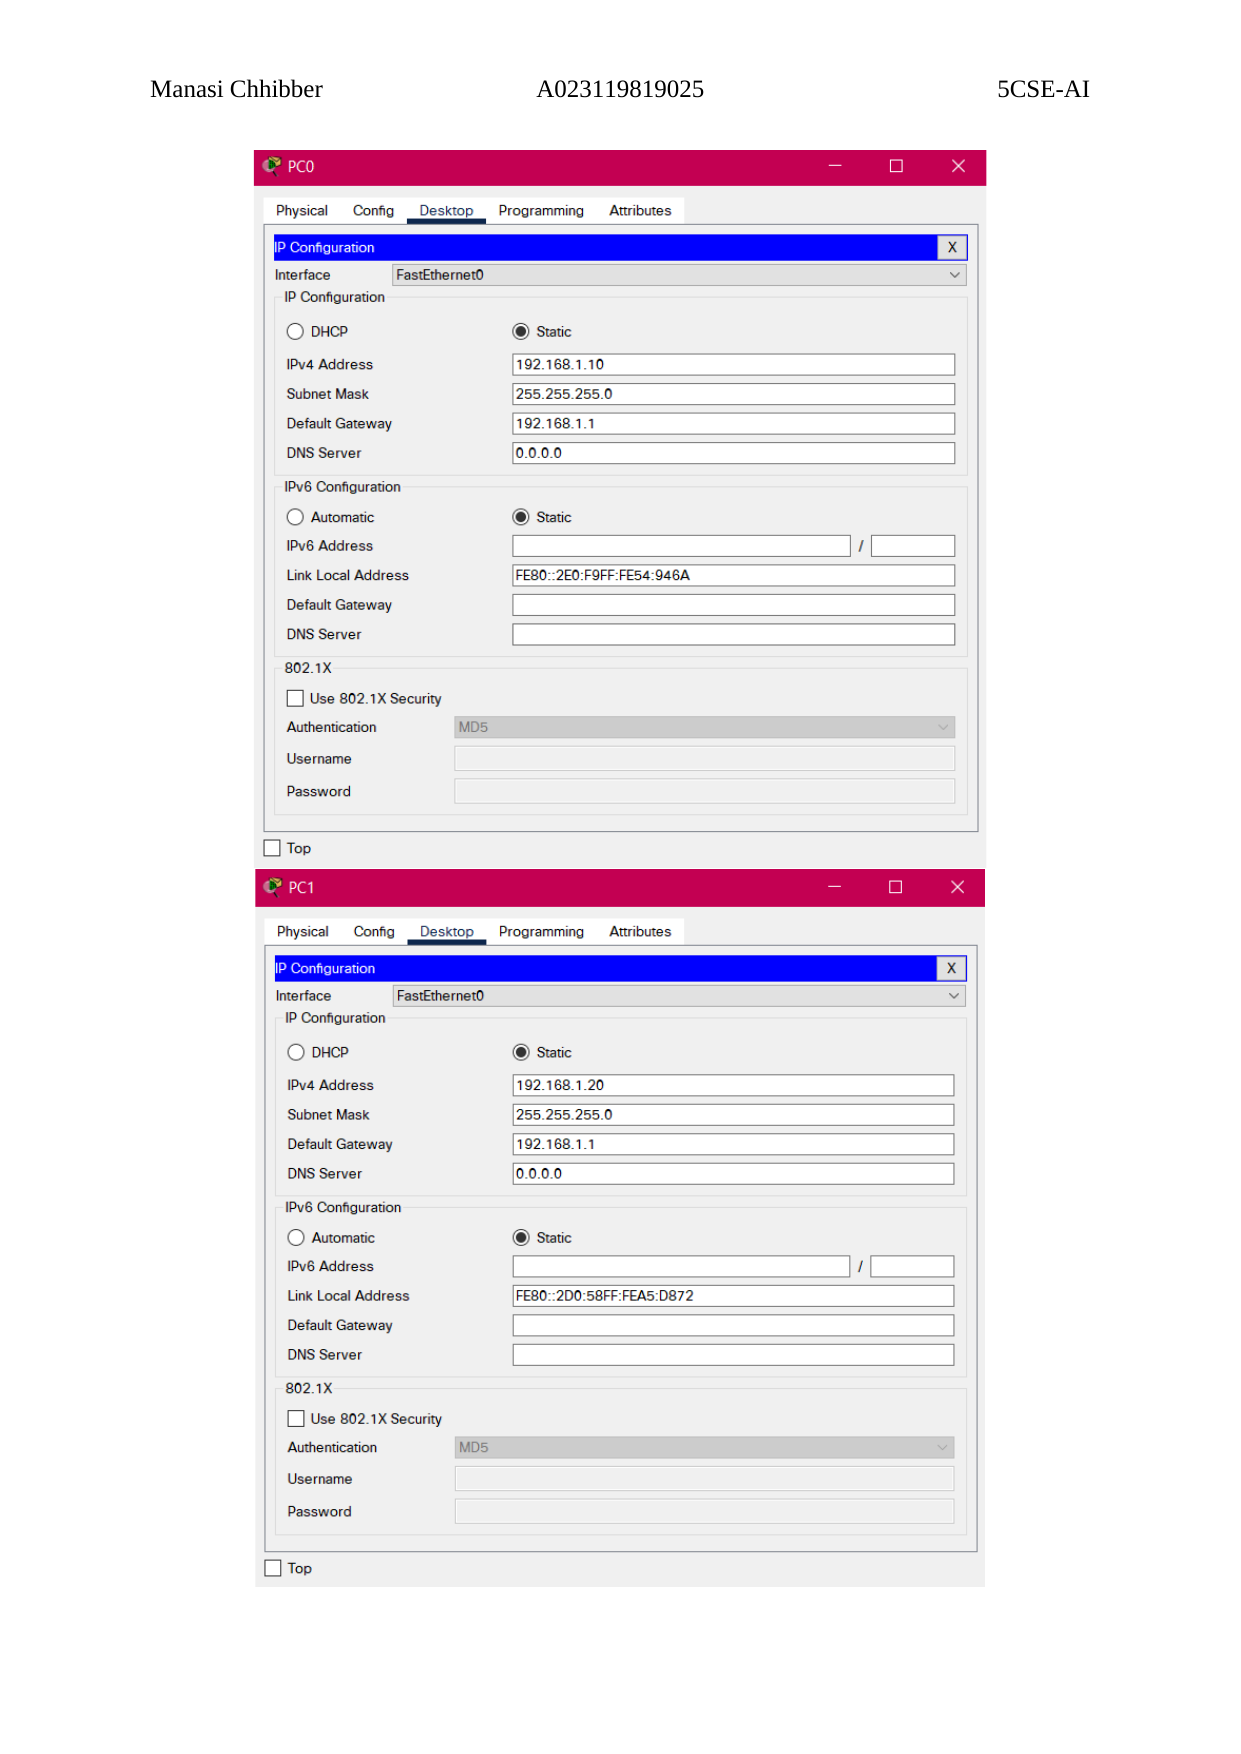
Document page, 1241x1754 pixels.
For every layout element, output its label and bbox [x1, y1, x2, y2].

picture [255, 869, 985, 1587]
picture [253, 150, 987, 868]
